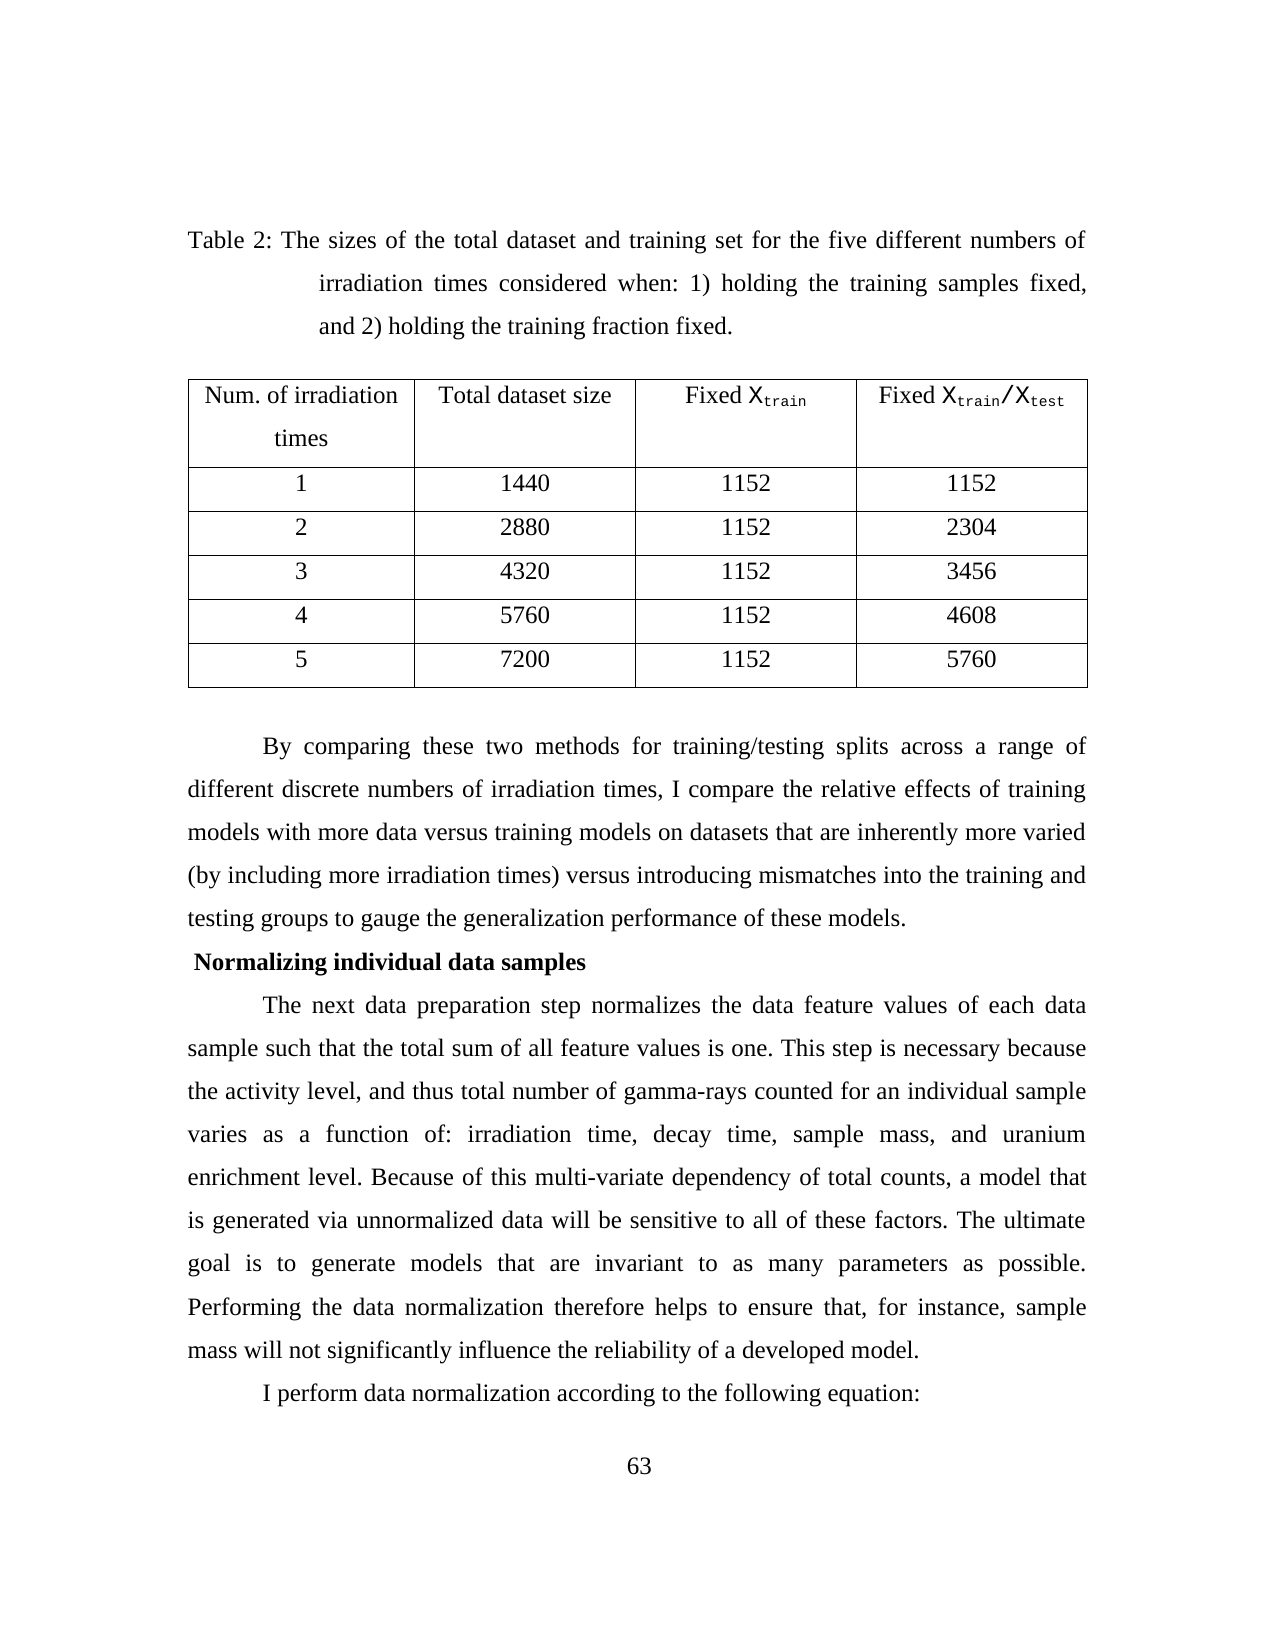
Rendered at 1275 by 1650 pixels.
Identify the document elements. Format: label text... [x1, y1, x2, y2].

table_cell 7200 [415, 644, 635, 687]
table_cell 5 [189, 644, 414, 687]
table_cell 4608 [857, 600, 1087, 643]
table_cell 1152 [636, 600, 856, 643]
text By comparing these two methods for training/testing splits across a range of different discrete numbers of irradiation times, I compare the relative effects of training models with more data versus training models on datasets that are inherently more varied (by including more irradiation times) versus introducing mismatches into the training and testing groups to gauge the generalization performance of these models. [187, 731, 1087, 932]
table_header Fixed Xtrain [636, 380, 856, 467]
text The next data preparation step normalizes the data feature values of each data sample such that the total sum of all feature values is one. This step is necessary because the activity level, and thus total number of gamma-rays counted for an individual sample varies as a function of: irradiation time, decay time, sample mass, and uranium enrichment level. Because of this multi-variate dependency of total counts, a model that is generated via unnormalized data will be sensitive to all of these factors. The ultimate goal is to generate models that are invariant to as many parameters as possible. Performing the data normalization therefore helps to ensure that, for instance, sample mass will not significantly influence the reliability of a developed model. [187, 990, 1087, 1363]
table_cell 4320 [415, 556, 635, 599]
table_cell 5760 [857, 644, 1087, 687]
table_cell 2304 [857, 512, 1087, 555]
table_cell 2880 [415, 512, 635, 555]
table_cell 4 [189, 600, 414, 643]
table_cell 1 [189, 468, 414, 511]
table_cell 1440 [415, 468, 635, 511]
table_header Total dataset size [415, 380, 635, 467]
table_header Num. of irradiation times [189, 380, 414, 467]
subtitle Table 2: The sizes of the total dataset and training set for the five different numbers of irradiation times considered when: 1) holding the training samples fixed, and 2) holding the training fraction fixed. [187, 225, 1087, 340]
table_cell 2 [189, 512, 414, 555]
table_cell 1152 [636, 468, 856, 511]
table_header Fixed Xtrain/Xtest [857, 380, 1087, 467]
table_cell 5760 [415, 600, 635, 643]
table_cell 3456 [857, 556, 1087, 599]
table_cell 1152 [636, 644, 856, 687]
table_cell 1152 [636, 556, 856, 599]
table_cell 3 [189, 556, 414, 599]
subtitle Normalizing individual data samples [187, 947, 1087, 975]
table_cell 1152 [636, 512, 856, 555]
text I perform data normalization according to the following equation: [187, 1378, 1087, 1407]
table_cell 1152 [857, 468, 1087, 511]
